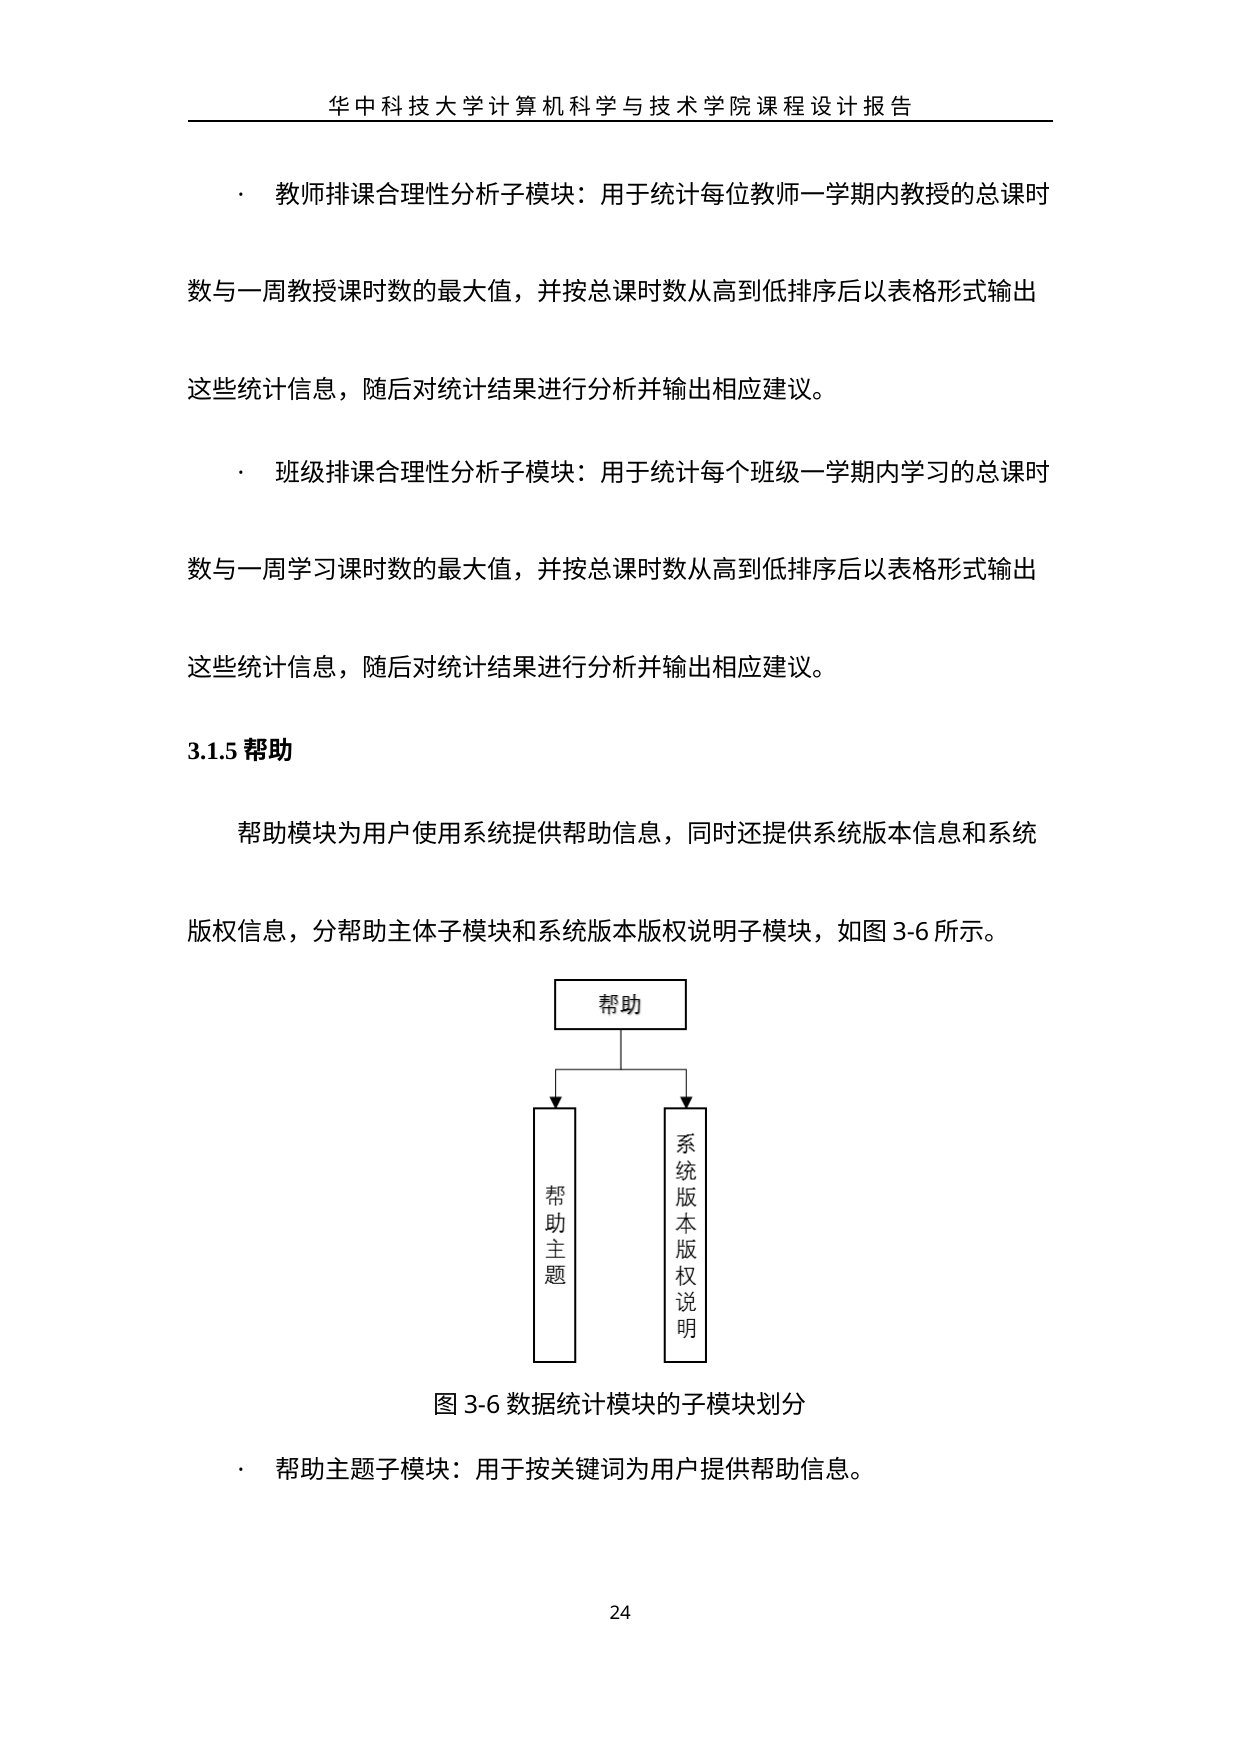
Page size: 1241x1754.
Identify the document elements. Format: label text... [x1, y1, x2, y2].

list 帮助主题子模块：用于按关键词为用户提供帮助信息。 [187, 1435, 1053, 1500]
text 图3-6 数据统计模块的子模块划分 [187, 1370, 1053, 1435]
text 帮助模块为用户使用系统提供帮助信息，同时还提供系统版本信息和系统版权信息，分帮助主体子模块和系统版本版权说明子模块，如图3-6所示。 [187, 799, 1053, 962]
list 班级排课合理性分析子模块：用于统计每个班级一学期内学习的总课时数与一周学习课时数的最大值，并按总课时数从高到低排序后以表格形式输出这些统计信息，随后对统计结果进行分析并输出相应建议。 [187, 438, 1053, 698]
picture [530, 979, 710, 1363]
text 3.1.5 帮助 [187, 716, 1053, 781]
list 教师排课合理性分析子模块：用于统计每位教师一学期内教授的总课时数与一周教授课时数的最大值，并按总课时数从高到低排序后以表格形式输出这些统计信息，随后对统计结果进行分析并输出相应建议。 [187, 160, 1053, 420]
